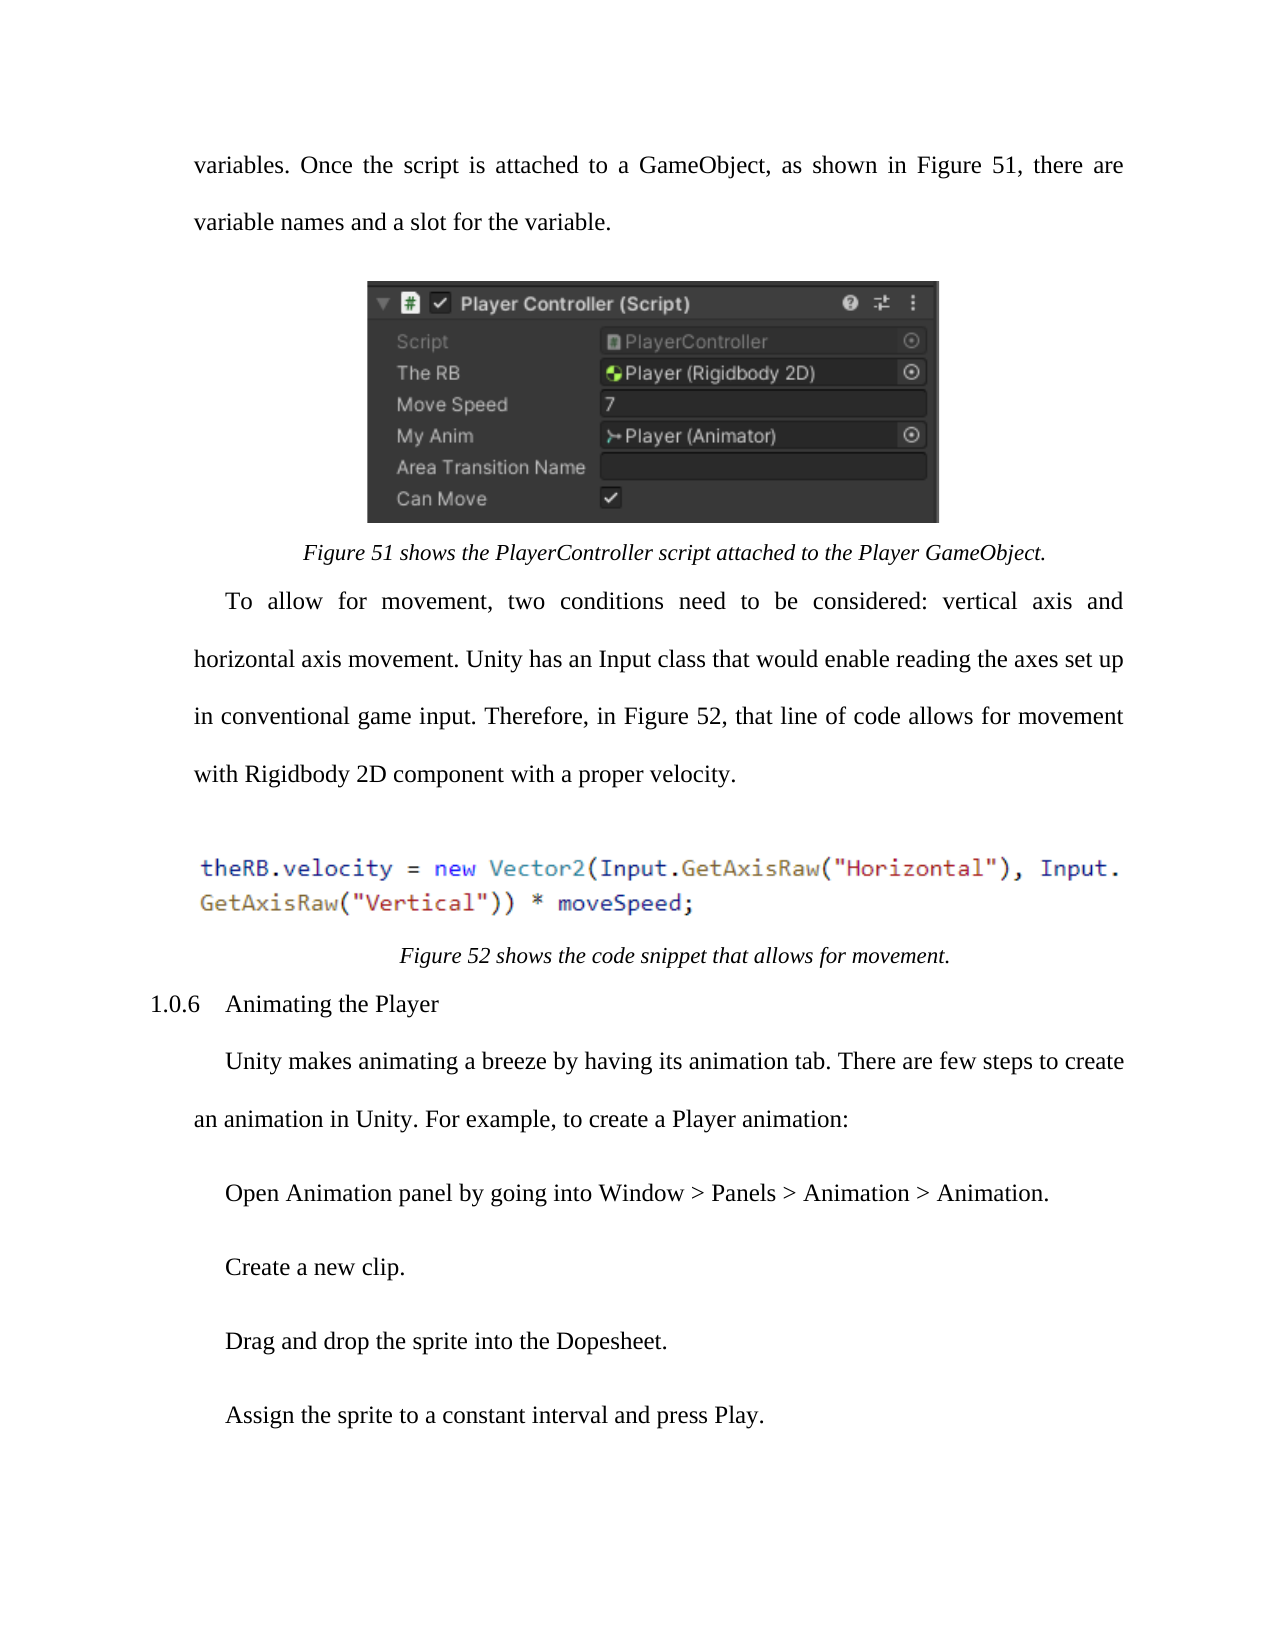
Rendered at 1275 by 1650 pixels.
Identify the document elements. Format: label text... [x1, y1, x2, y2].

picture [367, 281, 940, 523]
subtitle Animating the Player [150, 989, 1125, 1018]
text To allow for movement, two conditions need to be considered: vertical axis and horizontal axis movement. Unity has an Input class that would enable reading the axes set up in conventional game input. Therefore, in Figure 52, that line of code allows for movement with Rigidbody 2D component with a proper velocity. [194, 586, 1125, 787]
text Unity makes animating a breeze by having its animation tab. There are few steps to create an animation in Unity. For example, to create a Player animation: [194, 1046, 1125, 1133]
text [194, 150, 1125, 236]
picture [181, 832, 1141, 925]
